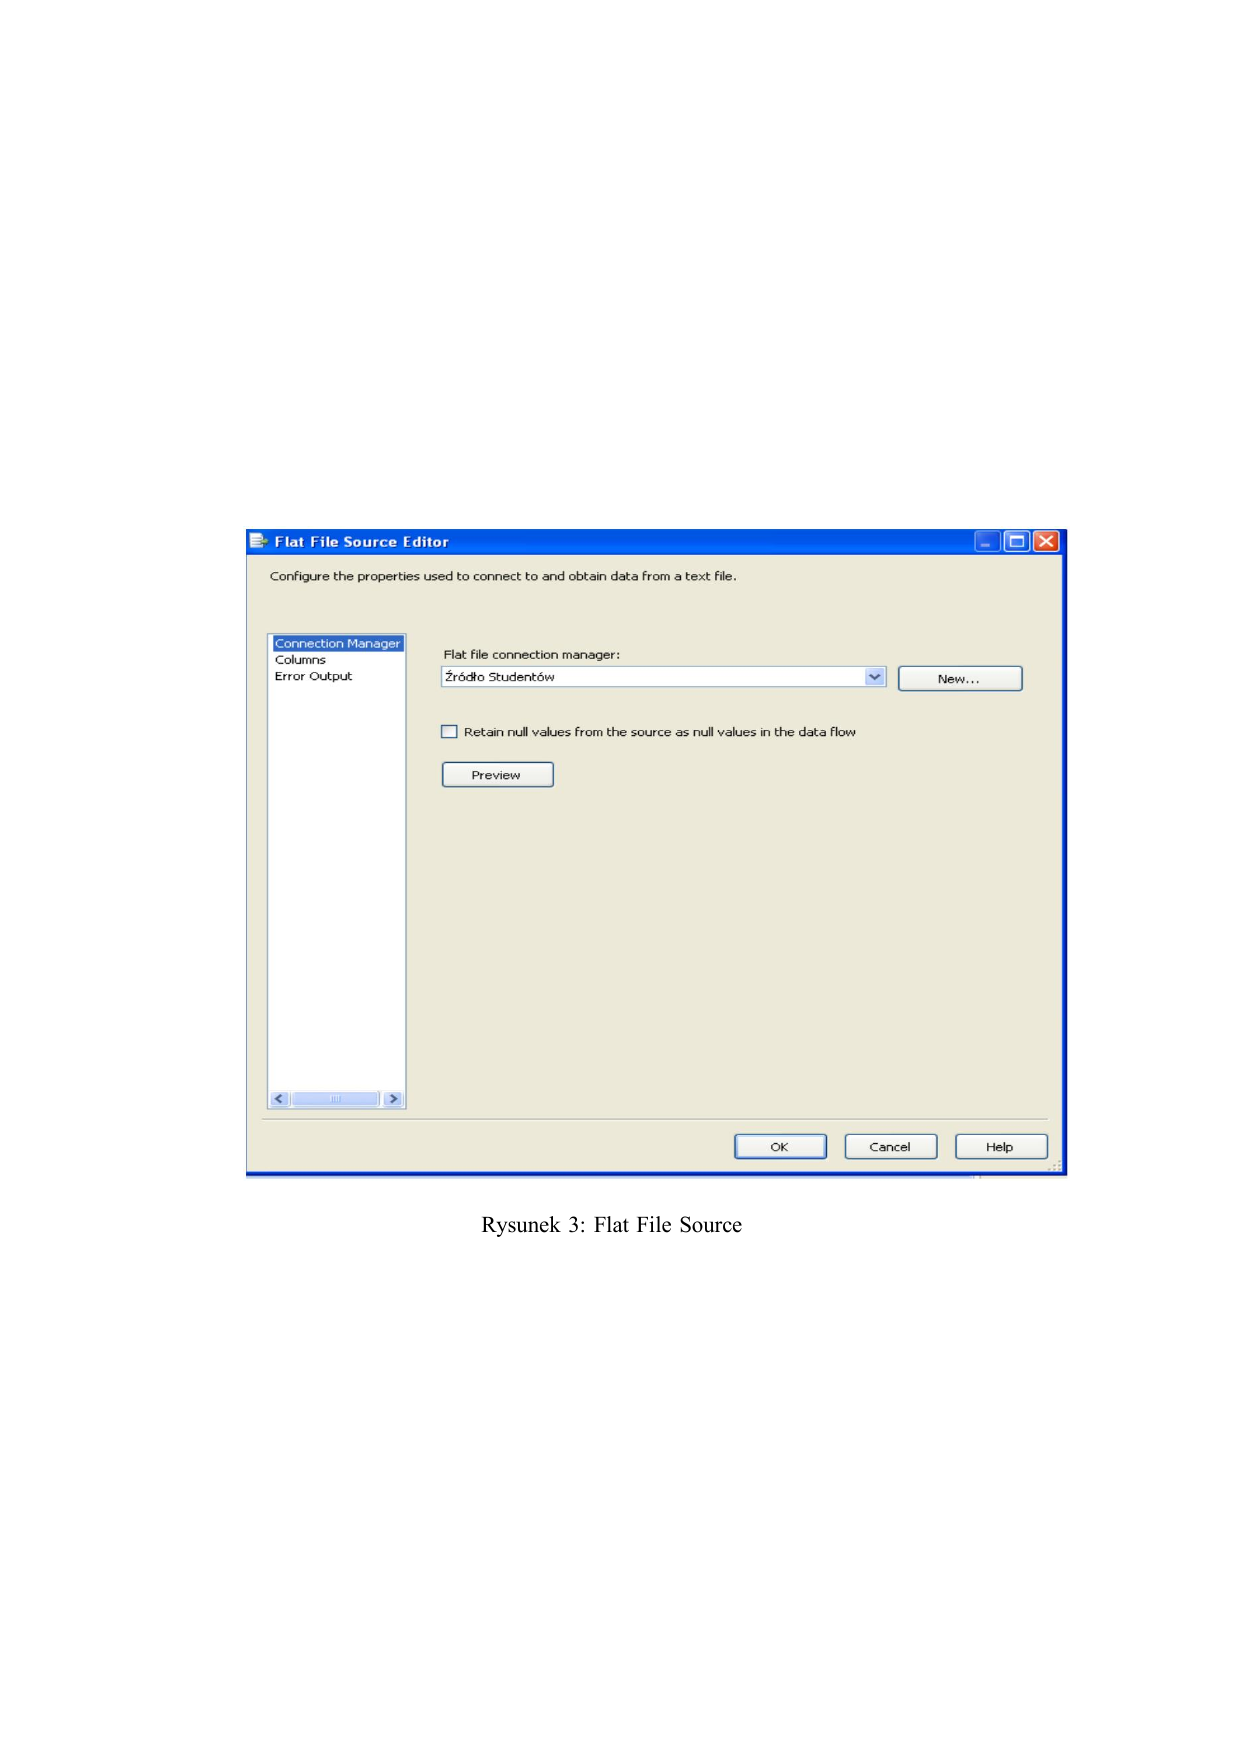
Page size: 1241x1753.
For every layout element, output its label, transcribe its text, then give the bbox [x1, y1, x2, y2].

picture [243, 526, 1070, 1181]
text Rysunek 3: Flat File Source [481, 1209, 1230, 1238]
